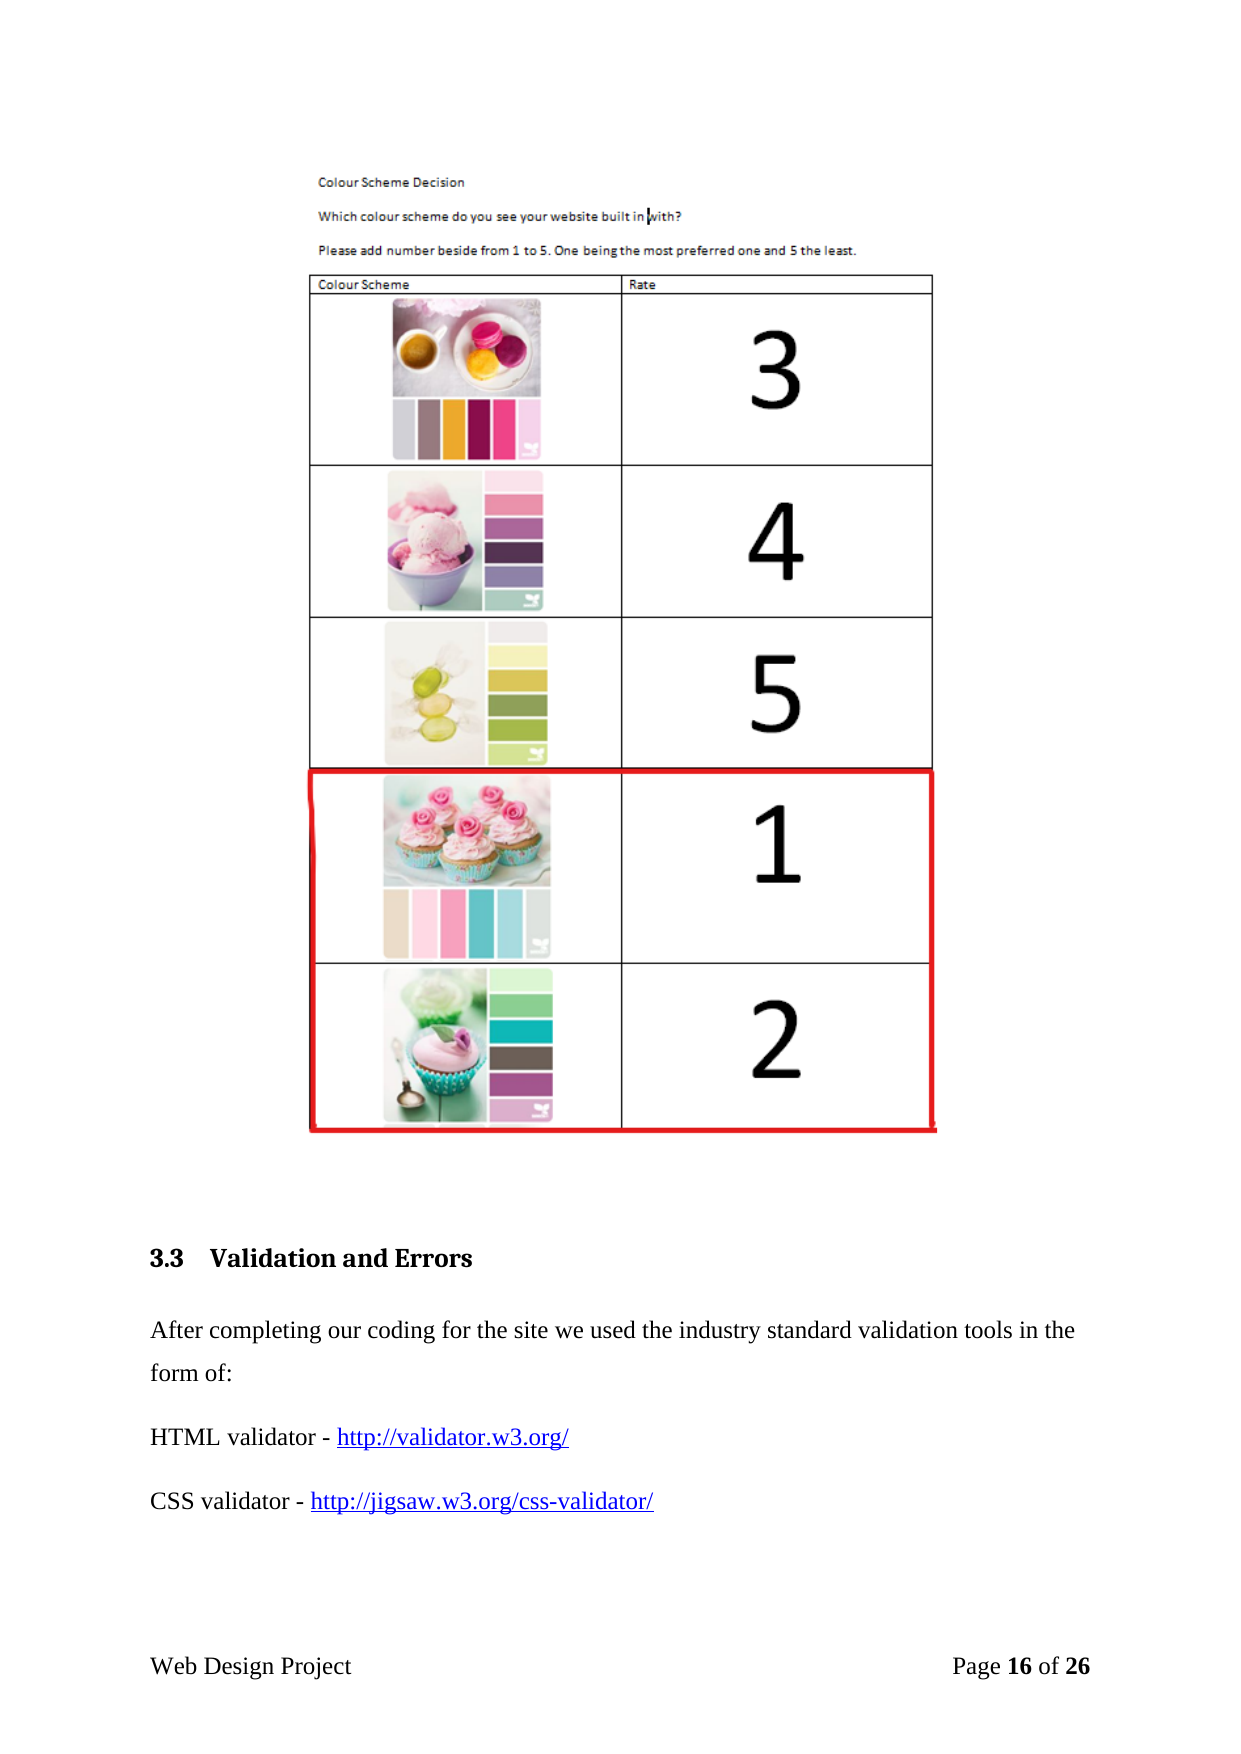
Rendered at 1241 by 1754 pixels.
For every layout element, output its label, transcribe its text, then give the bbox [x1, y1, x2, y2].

text After completing our coding for the site we used the industry standard validation tools in the form of: [150, 1315, 1090, 1387]
text CSS validator - http://jigsaw.w3.org/css-validator/ [150, 1486, 1090, 1515]
subtitle Validation and Errors [150, 1243, 1090, 1274]
picture [303, 150, 938, 1141]
text HTML validator - http://validator.w3.org/ [150, 1422, 1090, 1451]
